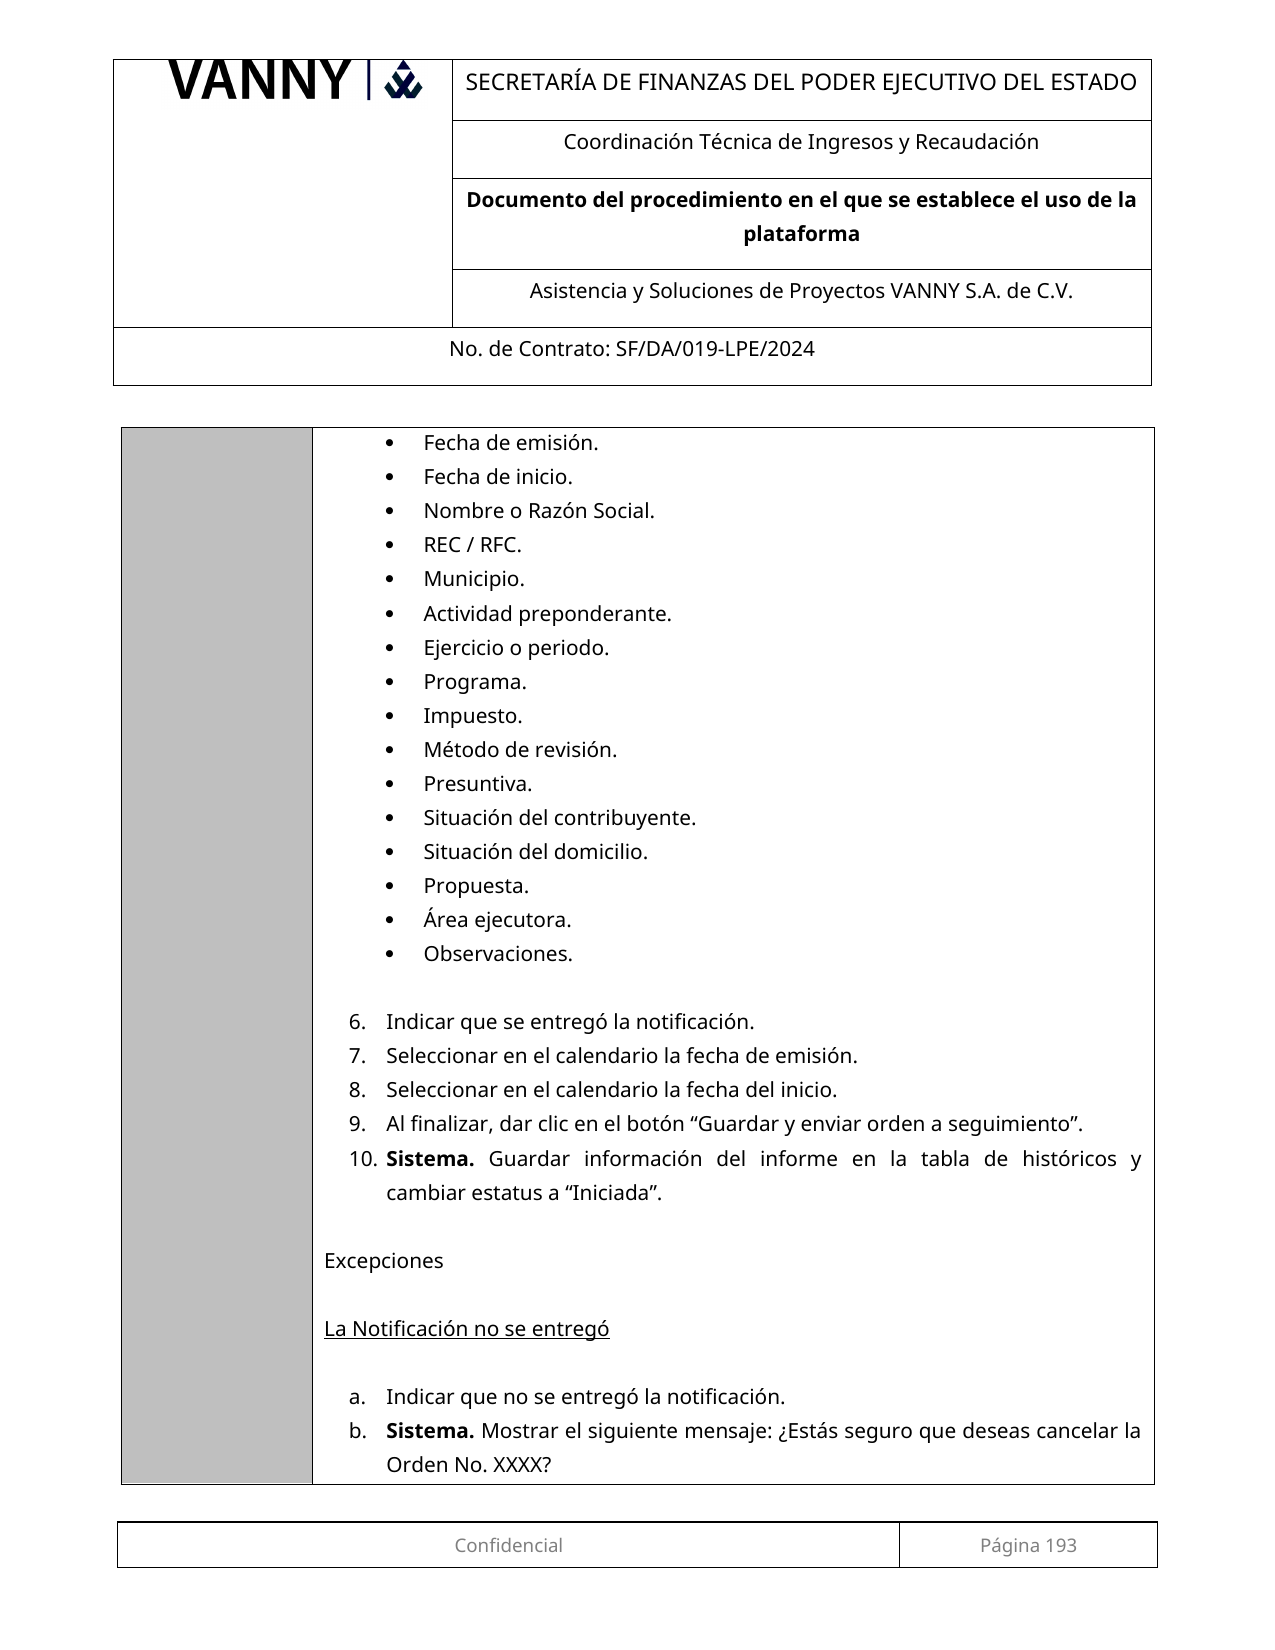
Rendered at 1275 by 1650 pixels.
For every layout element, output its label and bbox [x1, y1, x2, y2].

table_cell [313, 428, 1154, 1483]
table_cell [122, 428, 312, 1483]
picture [160, 60, 428, 110]
